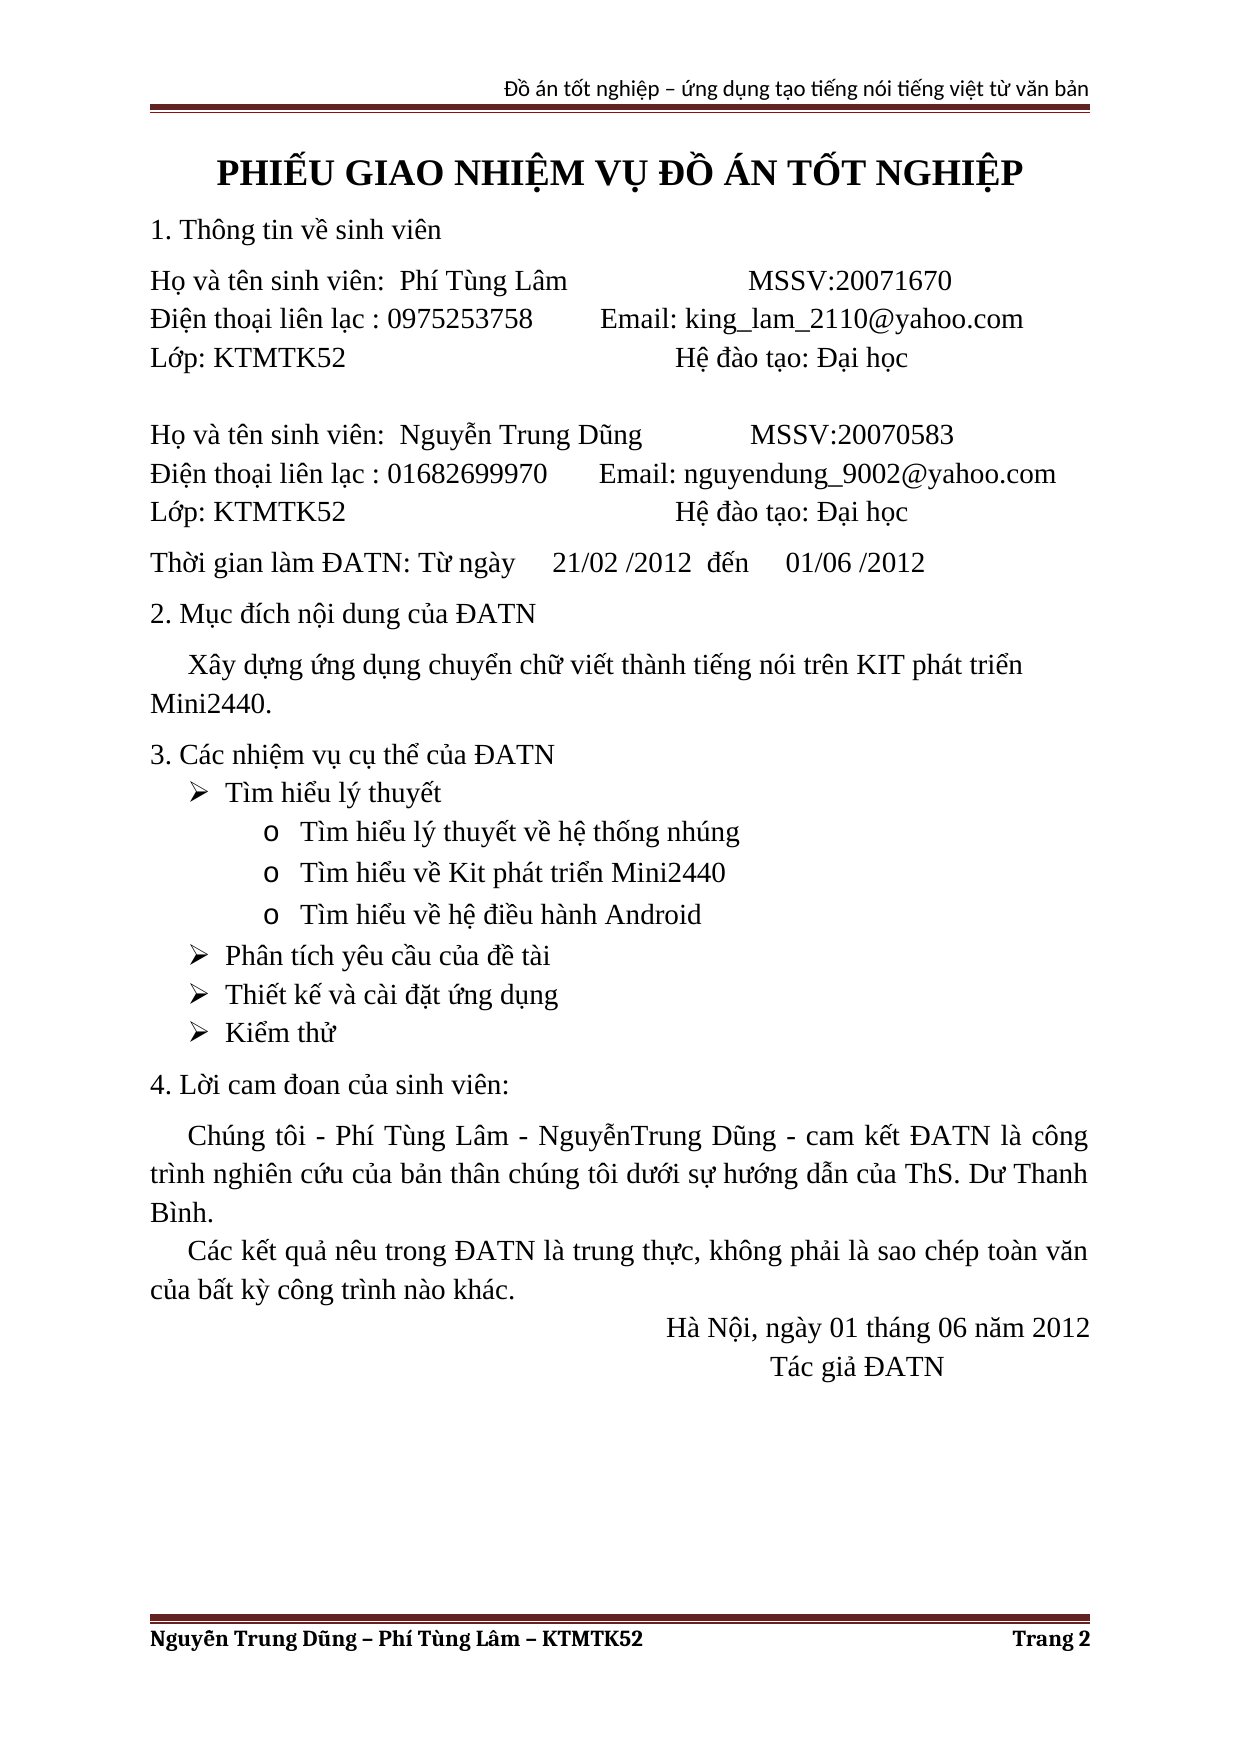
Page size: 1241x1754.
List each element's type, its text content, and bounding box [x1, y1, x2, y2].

list Thiết kế và cài đặt ứng dụng [187, 977, 1090, 1011]
text Xây dựng ứng dụng chuyển chữ viết thành tiếng nói trên KIT phát triển Mini2440. [150, 647, 1090, 719]
list Tìm hiểu về Kit phát triển Mini2440 [262, 856, 1090, 892]
text Điện thoại liên lạc : 01682699970 Email: nguyendung_9002@yahoo.com [150, 456, 1090, 489]
text Họ và tên sinh viên: Phí Tùng Lâm MSSV:20071670 [150, 263, 1090, 297]
text 2. Mục đích nội dung của ĐATN [150, 596, 1090, 630]
text PHIẾU GIAO NHIỆM VỤ ĐỒ ÁN TỐT NGHIỆP [150, 150, 1090, 193]
text 4. Lời cam đoan của sinh viên: [150, 1067, 1090, 1100]
text 3. Các nhiệm vụ cụ thể của ĐATN [150, 737, 1090, 771]
text Chúng tôi - Phí Tùng Lâm - NguyễnTrung Dũng - cam kết ĐATN là công trình nghiên cứu của bản thân chúng tôi dưới sự hướng dẫn của ThS. Dư Thanh Bình. [150, 1118, 1090, 1228]
list Tìm hiểu lý thuyết về hệ thống nhúng [262, 814, 1090, 850]
text 1. Thông tin về sinh viên [150, 212, 1090, 246]
list Tìm hiểu lý thuyết [187, 776, 1090, 809]
text Hà Nội, ngày 01 tháng 06 năm 2012 [150, 1311, 1090, 1344]
text Thời gian làm ĐATN: Từ ngày 21/02 /2012 đến 01/06 /2012 [150, 545, 1090, 579]
text Điện thoại liên lạc : 0975253758 Email: king_lam_2110@yahoo.com [150, 302, 1090, 335]
text Họ và tên sinh viên: Nguyễn Trung Dũng MSSV:20070583 [150, 417, 1090, 451]
list Tìm hiểu về hệ điều hành Android [262, 897, 1090, 933]
text Lớp: KTMTK52 Hệ đào tạo: Đại học [150, 494, 1090, 528]
list Kiểm thử [187, 1016, 1090, 1049]
text Lớp: KTMTK52 Hệ đào tạo: Đại học [150, 340, 1090, 374]
text Tác giả ĐATN [150, 1349, 1090, 1383]
list Phân tích yêu cầu của đề tài [187, 938, 1090, 972]
text Các kết quả nêu trong ĐATN là trung thực, không phải là sao chép toàn văn của bất kỳ công trình nào khác. [150, 1233, 1090, 1306]
